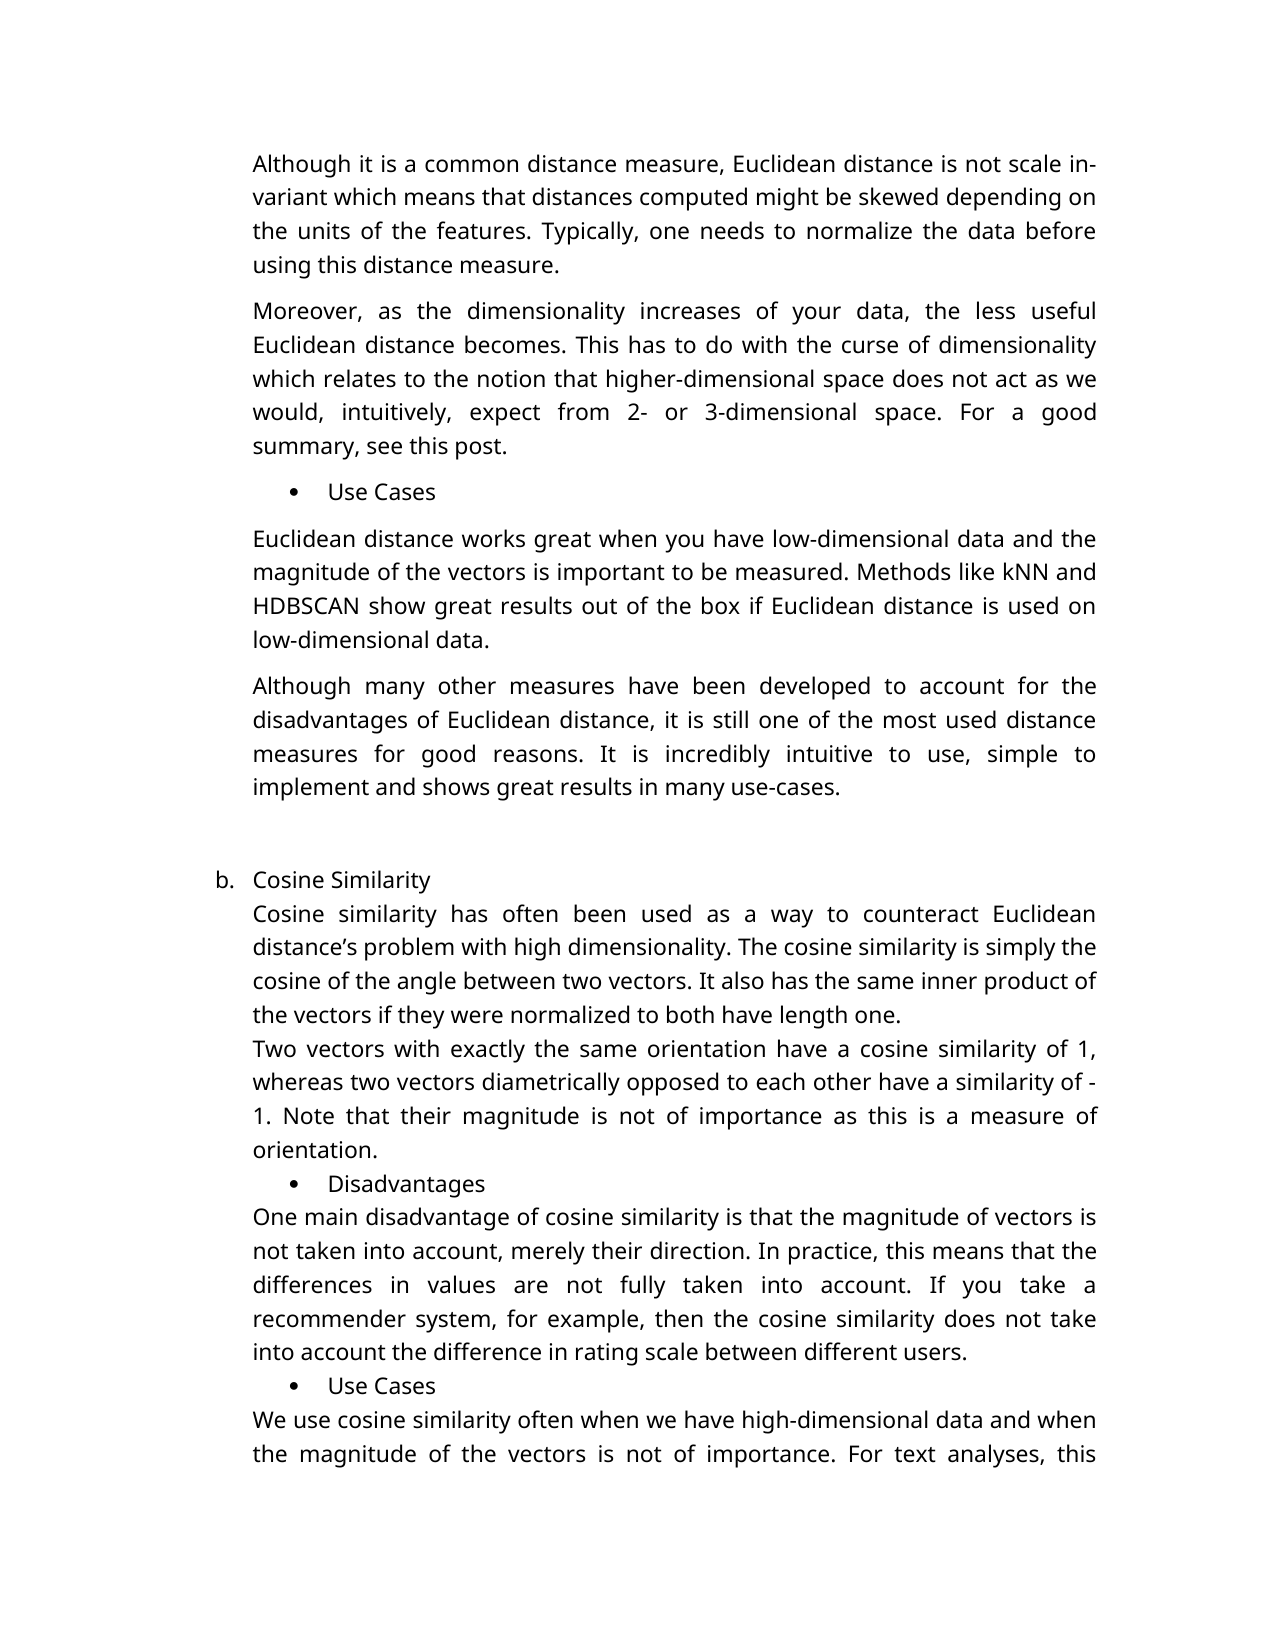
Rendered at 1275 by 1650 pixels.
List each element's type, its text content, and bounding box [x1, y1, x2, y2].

list Use Cases [290, 476, 1098, 508]
list Disadvantages [290, 1168, 1098, 1199]
text Moreover, as the dimensionality increases of your data, the less useful Euclidean distance becomes. This has to do with the curse of dimensionality which relates to the notion that higher-dimensional space does not act as we would, intuitively, expect from 2- or 3-dimensional space. For a good summary, see this post. [252, 295, 1098, 461]
text Euclidean distance works great when you have low-dimensional data and the magnitude of the vectors is important to be measured. Methods like kNN and HDBSCAN show great results out of the box if Euclidean distance is used on low-dimensional data. [252, 523, 1098, 655]
list Cosine similarity has often been used as a way to counteract Euclidean distance’s problem with high dimensionality. The cosine similarity is simply the cosine of the angle between two vectors. It also has the same inner product of the vectors if they were normalized to both have length one. [252, 898, 1098, 1030]
text Although many other measures have been developed to account for the disadvantages of Euclidean distance, it is still one of the most used distance measures for good reasons. It is incredibly intuitive to use, simple to implement and shows great results in many use-cases. [252, 670, 1098, 803]
list Two vectors with exactly the same orientation have a cosine similarity of 1, whereas two vectors diametrically opposed to each other have a similarity of -1. Note that their magnitude is not of importance as this is a measure of orientation. [252, 1033, 1098, 1165]
list One main disadvantage of cosine similarity is that the magnitude of vectors is not taken into account, merely their direction. In practice, this means that the differences in values are not fully taken into account. If you take a recommender system, for example, then the cosine similarity does not take into account the difference in rating scale between different users. [252, 1201, 1098, 1368]
list Use Cases [290, 1370, 1098, 1401]
text Although it is a common distance measure, Euclidean distance is not scale in-variant which means that distances computed might be skewed depending on the units of the features. Typically, one needs to normalize the data before using this distance measure. [252, 148, 1098, 280]
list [252, 1404, 1098, 1469]
list Cosine Similarity [215, 864, 1098, 895]
